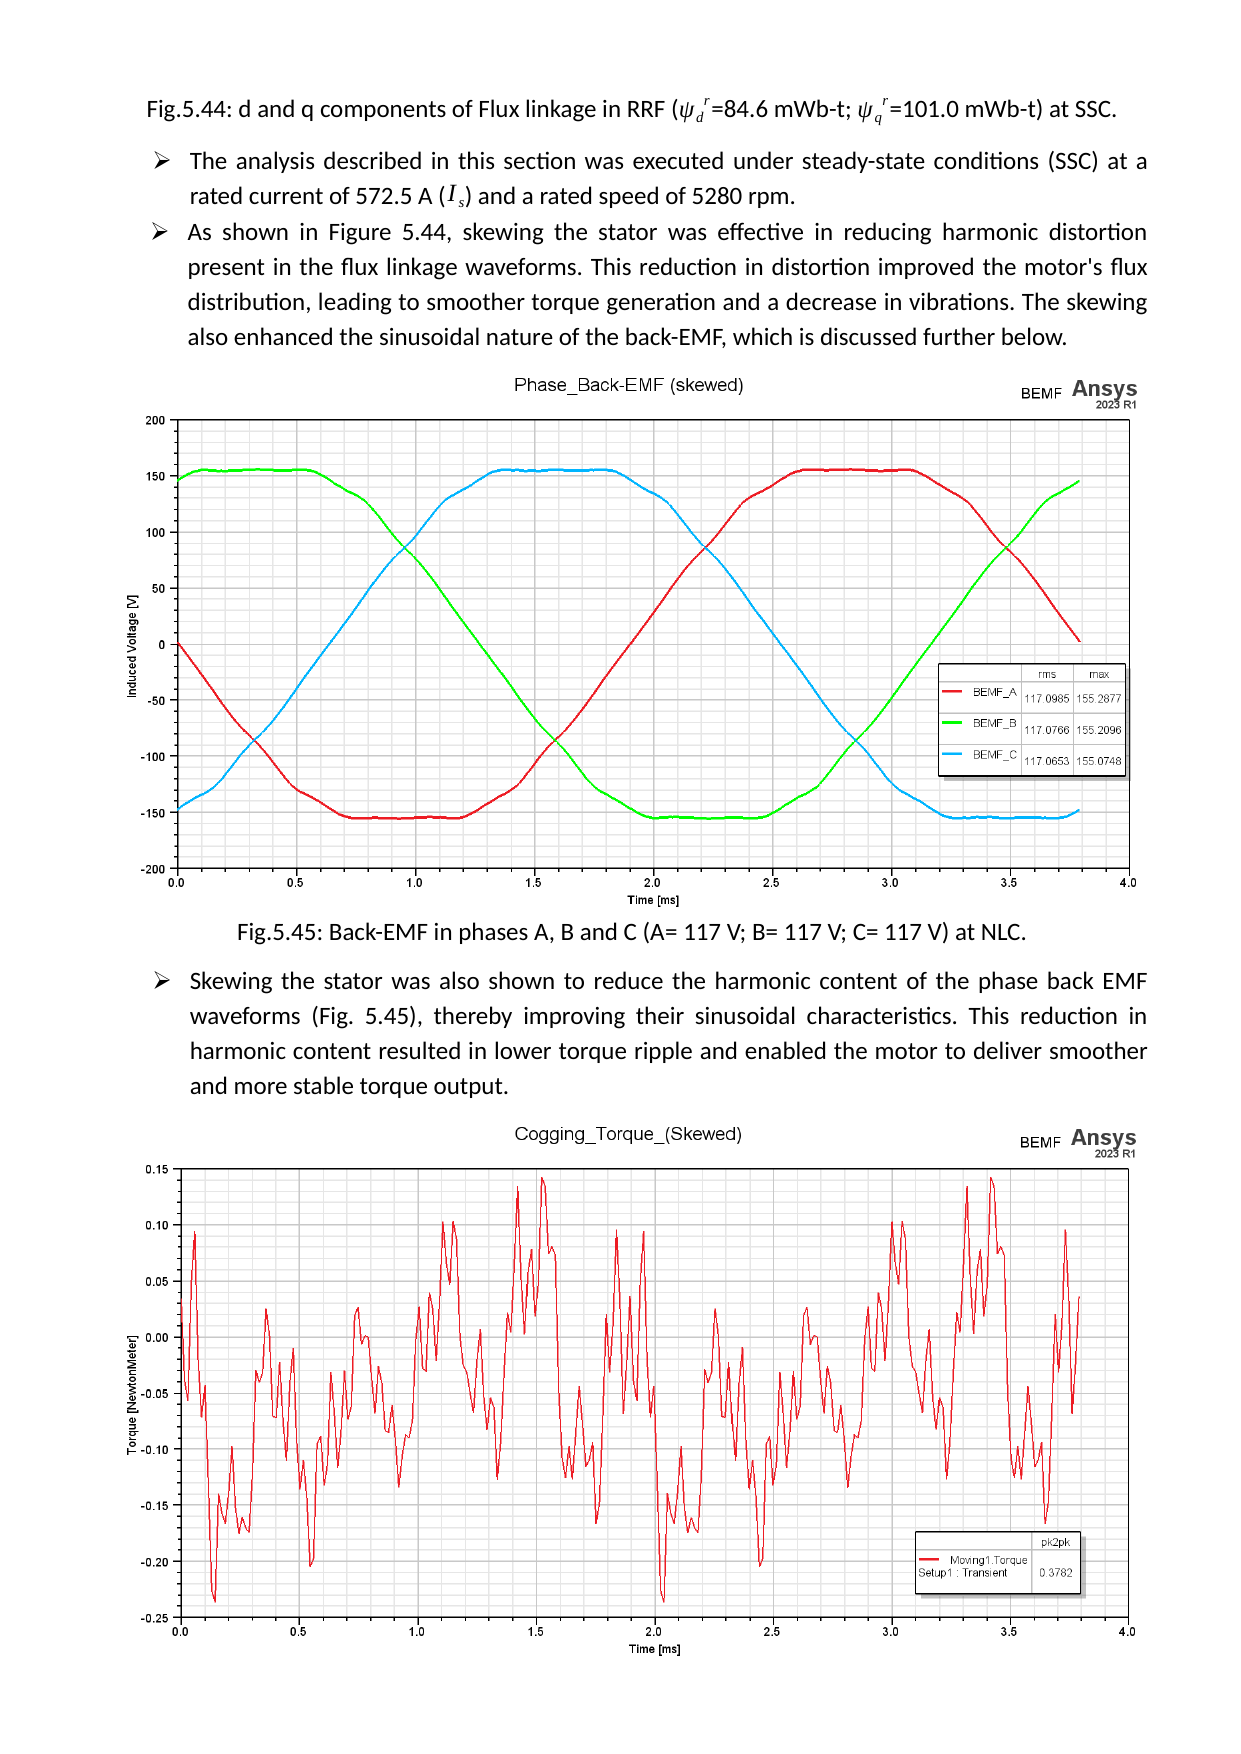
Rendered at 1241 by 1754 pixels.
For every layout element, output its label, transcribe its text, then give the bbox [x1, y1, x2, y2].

list Fig.5.45: Back-EMF in phases A, B and C (A= 117 V; B= 117 V; C= 117 V) at NLC. [114, 916, 1149, 946]
list Skewing the stator was also shown to reduce the harmonic content of the phase back EMF waveforms (Fig. 5.45), thereby improving their sinusoidal characteristics. This reduction in harmonic content resulted in lower torque ripple and enabled the motor to deliver smoother and more stable torque output. [152, 965, 1149, 1101]
list As shown in Figure 5.44, skewing the stator was effective in reducing harmonic distortion present in the flux linkage waveforms. This reduction in distortion improved the motor's flux distribution, leading to smoother torque generation and a decrease in vibrations. The skewing also enhanced the sinusoidal nature of the back-EMF, which is discussed further below. [150, 216, 1149, 351]
list Fig.5.44: d and q components of Flux linkage in RRF (=84.6 mWb-t; =101.0 mWb-t) at SSC. [114, 91, 1149, 126]
picture [114, 370, 1146, 912]
list The analysis described in this section was executed under steady-state conditions (SSC) at a rated current of 572.5 A () and a rated speed of 5280 rpm. [152, 145, 1149, 211]
picture [114, 1120, 1144, 1661]
